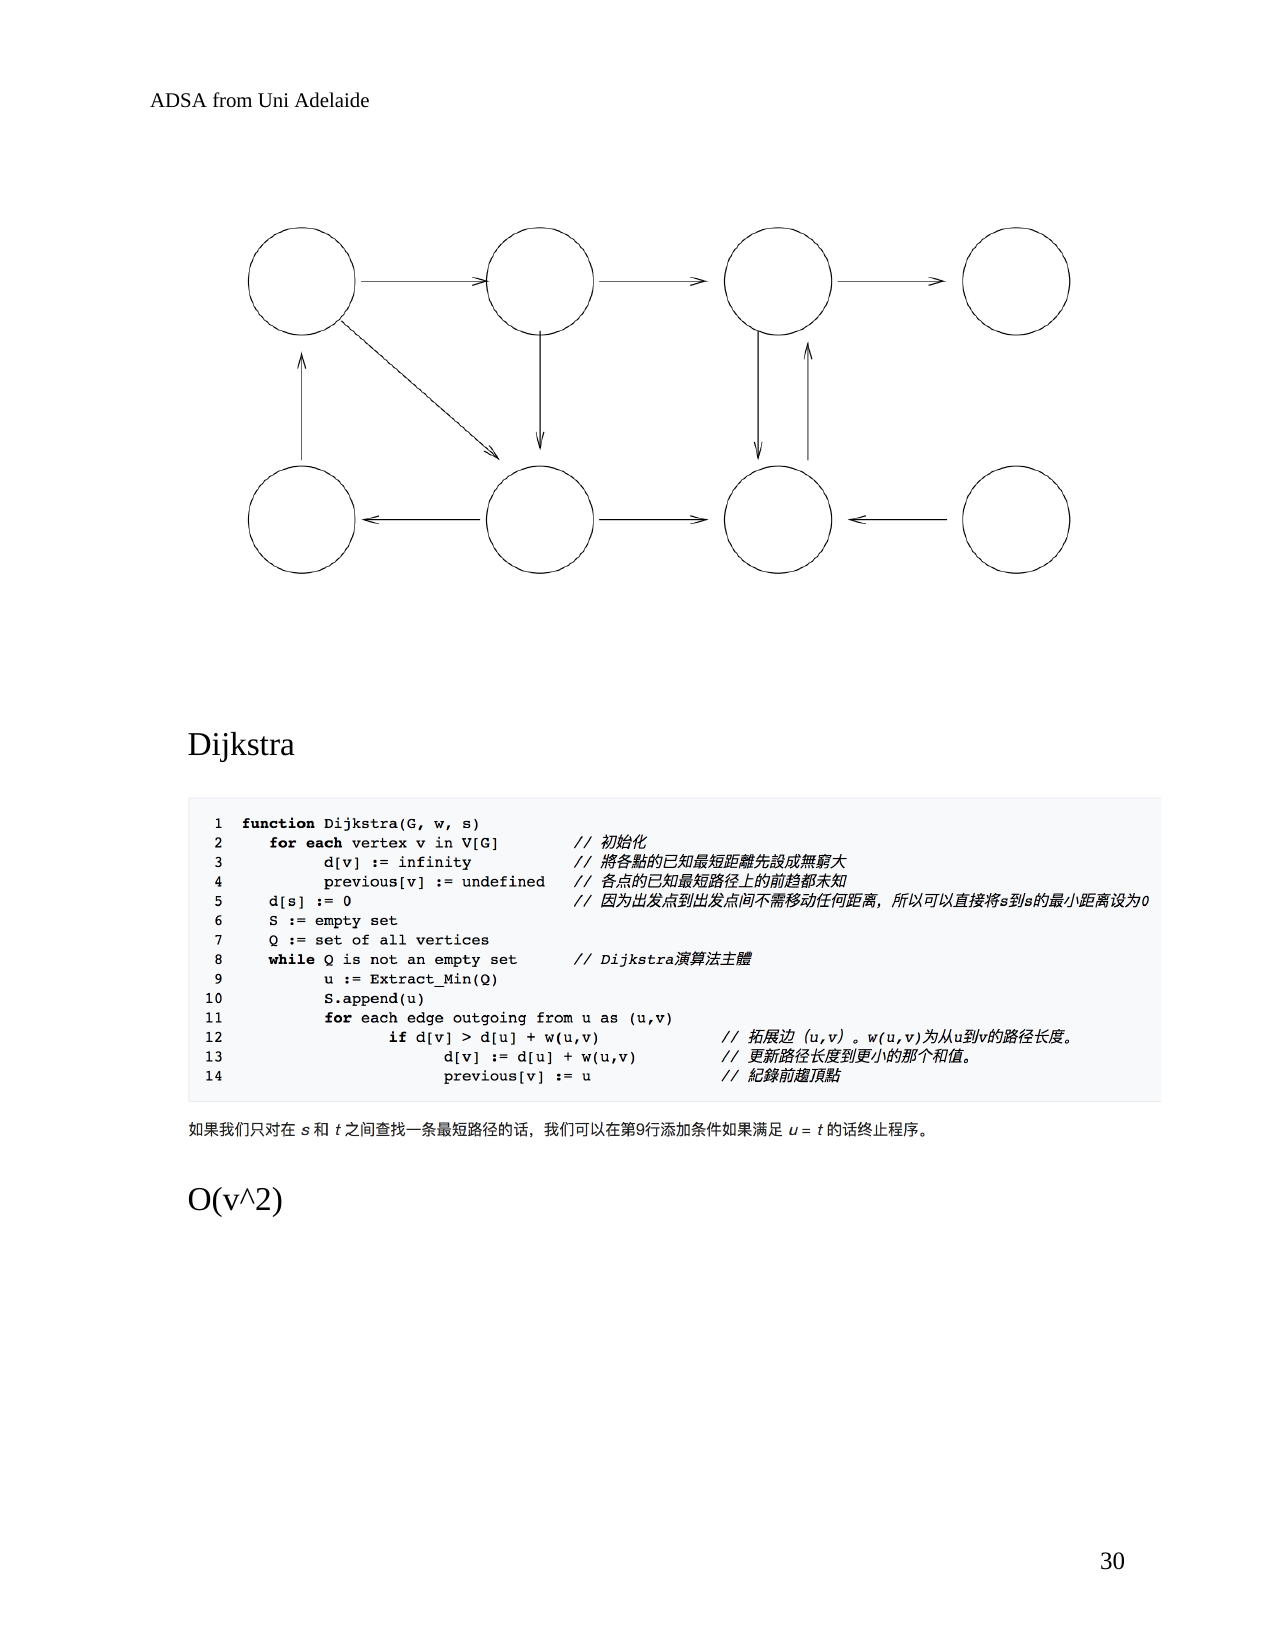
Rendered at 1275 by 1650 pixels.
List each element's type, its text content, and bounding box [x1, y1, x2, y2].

picture [187, 796, 1162, 1147]
picture [187, 166, 1163, 620]
text O(v^2) [187, 1180, 1125, 1218]
text Dijkstra [187, 725, 1125, 763]
